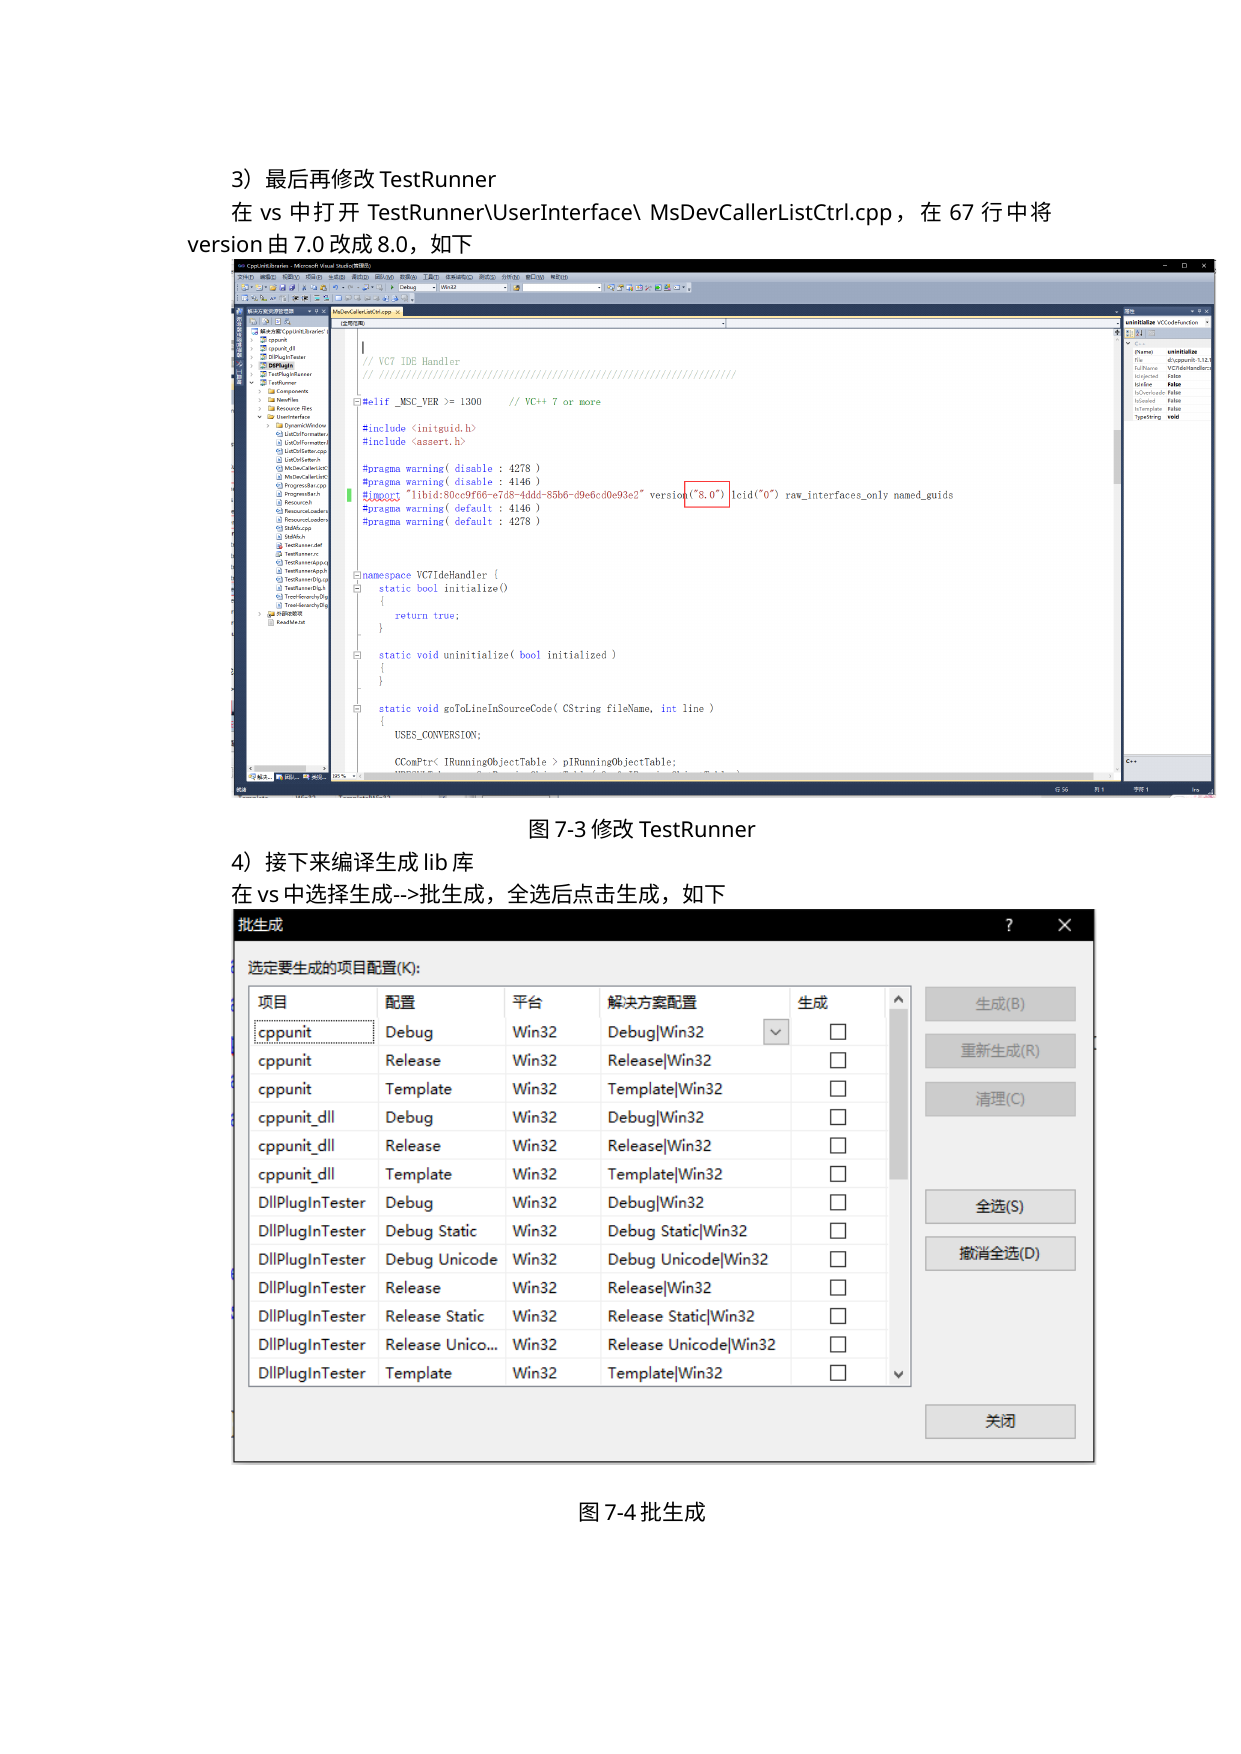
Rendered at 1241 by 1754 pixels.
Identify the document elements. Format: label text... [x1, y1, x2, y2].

text 在vs中选择生成-->批生成，全选后点击生成，如下 [187, 877, 1053, 909]
text 在vs中打开TestRunner\UserInterface\ MsDevCallerListCtrl.cpp，在67行中将version由7.0改成8.0，如下 [187, 194, 1053, 259]
text 4）接下来编译生成lib库 [187, 844, 1053, 877]
text 图7-3修改TestRunner [187, 812, 1053, 844]
text 3）最后再修改TestRunner [187, 162, 1053, 194]
text 图7-4批生成 [187, 1494, 1053, 1527]
picture [231, 259, 1217, 798]
picture [231, 909, 1097, 1465]
